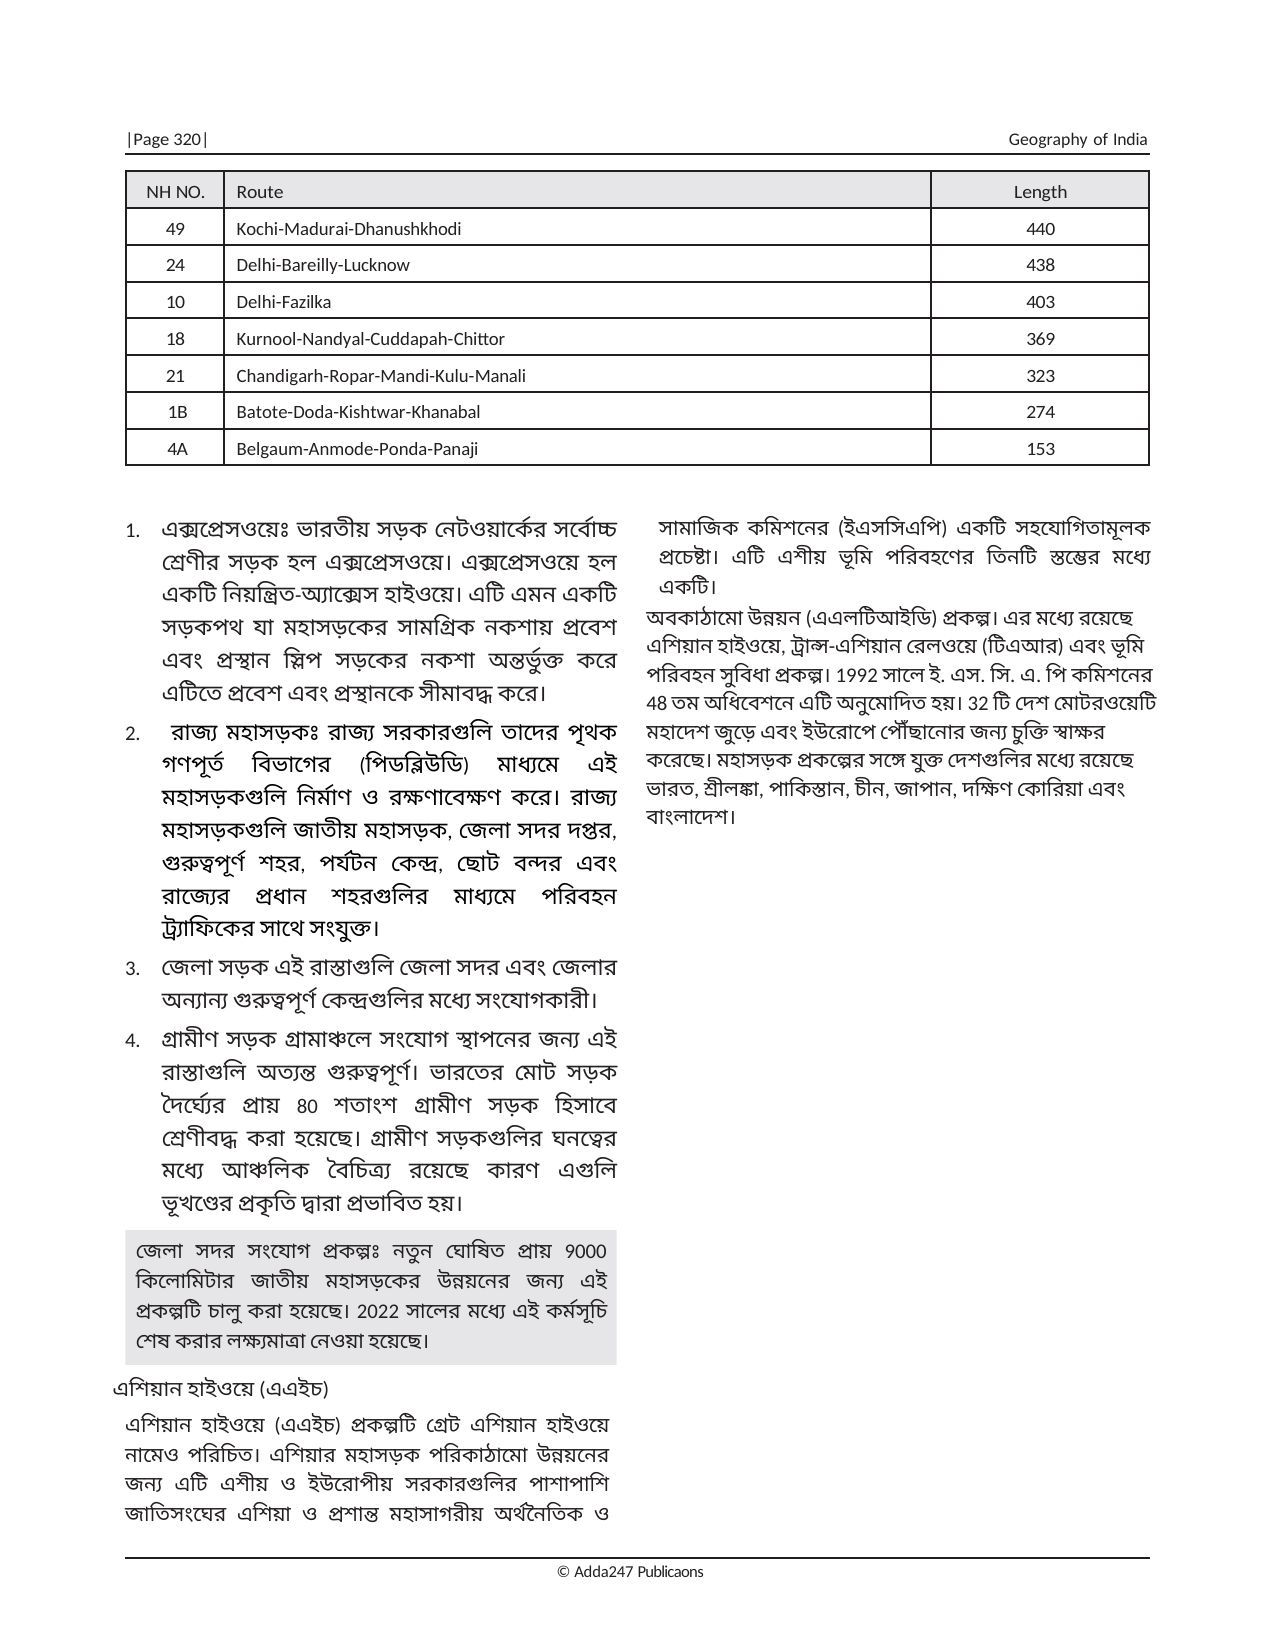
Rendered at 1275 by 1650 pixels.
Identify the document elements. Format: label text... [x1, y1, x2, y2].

table_header Length [932, 172, 1148, 207]
table_cell 49 [127, 209, 223, 244]
table_cell Belgaum-Anmode-Ponda-Panaji [225, 430, 930, 464]
table_cell 438 [932, 246, 1148, 281]
table_cell 369 [932, 319, 1148, 354]
table_cell 153 [932, 430, 1148, 464]
table_cell Kochi-Madurai-Dhanushkhodi [225, 209, 930, 244]
table_cell Kurnool-Nandyal-Cuddapah-Chittor [225, 319, 930, 354]
table_cell Delhi-Fazilka [225, 283, 930, 317]
table_cell 10 [127, 283, 223, 317]
list এক্সপ্রেসওয়েঃ ভারতীয় সড়ক নেটওয়ার্কের সর্বোচ্চ শ্রেণীর সড়ক হল এক্সপ্রেসওয়ে। এক্সপ্রেসওয়ে হল একটি নিয়ন্ত্রিত-অ্যাক্সেস হাইওয়ে। এটি এমন একটি সড়কপথ যা মহাসড়কের সামগ্রিক নকশায় প্রবেশ এবং প্রস্থান স্লিপ সড়কের নকশা অন্তর্ভুক্ত করে এটিতে প্রবেশ এবং প্রস্থানকে সীমাবদ্ধ করে। [125, 513, 617, 708]
table_cell 4A [127, 430, 223, 464]
text এশিয়ান হাইওয়ে (এএইচ) প্রকল্পটি গ্রেট এশিয়ান হাইওয়ে নামেও পরিচিত। এশিয়ার মহাসড়ক পরিকাঠামো উন্নয়নের জন্য এটি এশীয় ও ইউরোপীয় সরকারগুলির পাশাপাশি জাতিসংঘের এশিয়া ও প্রশান্ত মহাসাগরীয় অর্থনৈতিক ও সামাজিক কমিশনের (ইএসসিএপি) একটি সহযোগিতামূলক প্রচেষ্টা। এটি এশীয় ভূমি পরিবহণের তিনটি স্তম্ভের মধ্যে একটি। [125, 1410, 609, 1528]
table_cell Chandigarh-Ropar-Mandi-Kulu-Manali [225, 356, 930, 391]
table_cell 21 [127, 356, 223, 391]
table_cell Batote-Doda-Kishtwar-Khanabal [225, 393, 930, 428]
list গ্রামীণ সড়ক গ্রামাঞ্চলে সংযোগ স্থাপনের জন্য এই রাস্তাগুলি অত্যন্ত গুরুত্বপূর্ণ। ভারতের মোট সড়ক দৈর্ঘ্যের প্রায় 80 শতাংশ গ্রামীণ সড়ক হিসাবে শ্রেণীবদ্ধ করা হয়েছে। গ্রামীণ সড়কগুলির ঘনত্বের মধ্যে আঞ্চলিক বৈচিত্র্য রয়েছে কারণ এগুলি ভূখণ্ডের প্রকৃতি দ্বারা প্রভাবিত হয়। [125, 1023, 617, 1218]
table_cell 323 [932, 356, 1148, 391]
table_cell 18 [127, 319, 223, 354]
table_cell Delhi-Bareilly-Lucknow [225, 246, 930, 281]
table_header NH NO. [127, 172, 223, 207]
text অবকাঠামো উন্নয়ন (এএলটিআইডি) প্রকল্প। এর মধ্যে রয়েছে এশিয়ান হাইওয়ে, ট্রান্স-এশিয়ান রেলওয়ে (টিএআর) এবং ভূমি পরিবহন সুবিধা প্রকল্প। 1992 সালে ই. এস. সি. এ. পি কমিশনের 48তম অধিবেশনে এটি অনুমোদিত হয়। 32টি দেশ মোটরওয়েটি মহাদেশ জুড়ে এবং ইউরোপে পৌঁছানোর জন্য চুক্তি স্বাক্ষর করেছে। মহাসড়ক প্রকল্পের সঙ্গে যুক্ত দেশগুলির মধ্যে রয়েছে ভারত, শ্রীলঙ্কা, পাকিস্তান, চীন, জাপান, দক্ষিণ কোরিয়া এবং বাংলাদেশ। [646, 603, 1162, 831]
list রাজ্য মহাসড়কঃ রাজ্য সরকারগুলি তাদের পৃথক গণপূর্ত বিভাগের (পিডব্লিউডি) মাধ্যমে এই মহাসড়কগুলি নির্মাণ ও রক্ষণাবেক্ষণ করে। রাজ্য মহাসড়কগুলি জাতীয় মহাসড়ক, জেলা সদর দপ্তর, গুরুত্বপূর্ণ শহর, পর্যটন কেন্দ্র, ছোট বন্দর এবং রাজ্যের প্রধান শহরগুলির মাধ্যমে পরিবহন ট্র্যাফিকের সাথে সংযুক্ত। [125, 716, 617, 944]
text এশিয়ান হাইওয়ে (এএইচ) [112, 1235, 617, 1402]
list জেলা সড়ক এই রাস্তাগুলি জেলা সদর এবং জেলার অন্যান্য গুরুত্বপূর্ণ কেন্দ্রগুলির মধ্যে সংযোগকারী। [125, 951, 617, 1015]
text এশিয়ান হাইওয়ে (এএইচ) প্রকল্পটি গ্রেট এশিয়ান হাইওয়ে নামেও পরিচিত। এশিয়ার মহাসড়ক পরিকাঠামো উন্নয়নের জন্য এটি এশীয় ও ইউরোপীয় সরকারগুলির পাশাপাশি জাতিসংঘের এশিয়া ও প্রশান্ত মহাসাগরীয় অর্থনৈতিক ও সামাজিক কমিশনের (ইএসসিএপি) একটি সহযোগিতামূলক প্রচেষ্টা। এটি এশীয় ভূমি পরিবহণের তিনটি স্তম্ভের মধ্যে একটি। [659, 513, 1151, 601]
table_cell 274 [932, 393, 1148, 428]
table_cell 440 [932, 209, 1148, 244]
table_cell 403 [932, 283, 1148, 317]
table_header Route [225, 172, 930, 207]
table_cell 24 [127, 246, 223, 281]
table_cell 1B [127, 393, 223, 428]
